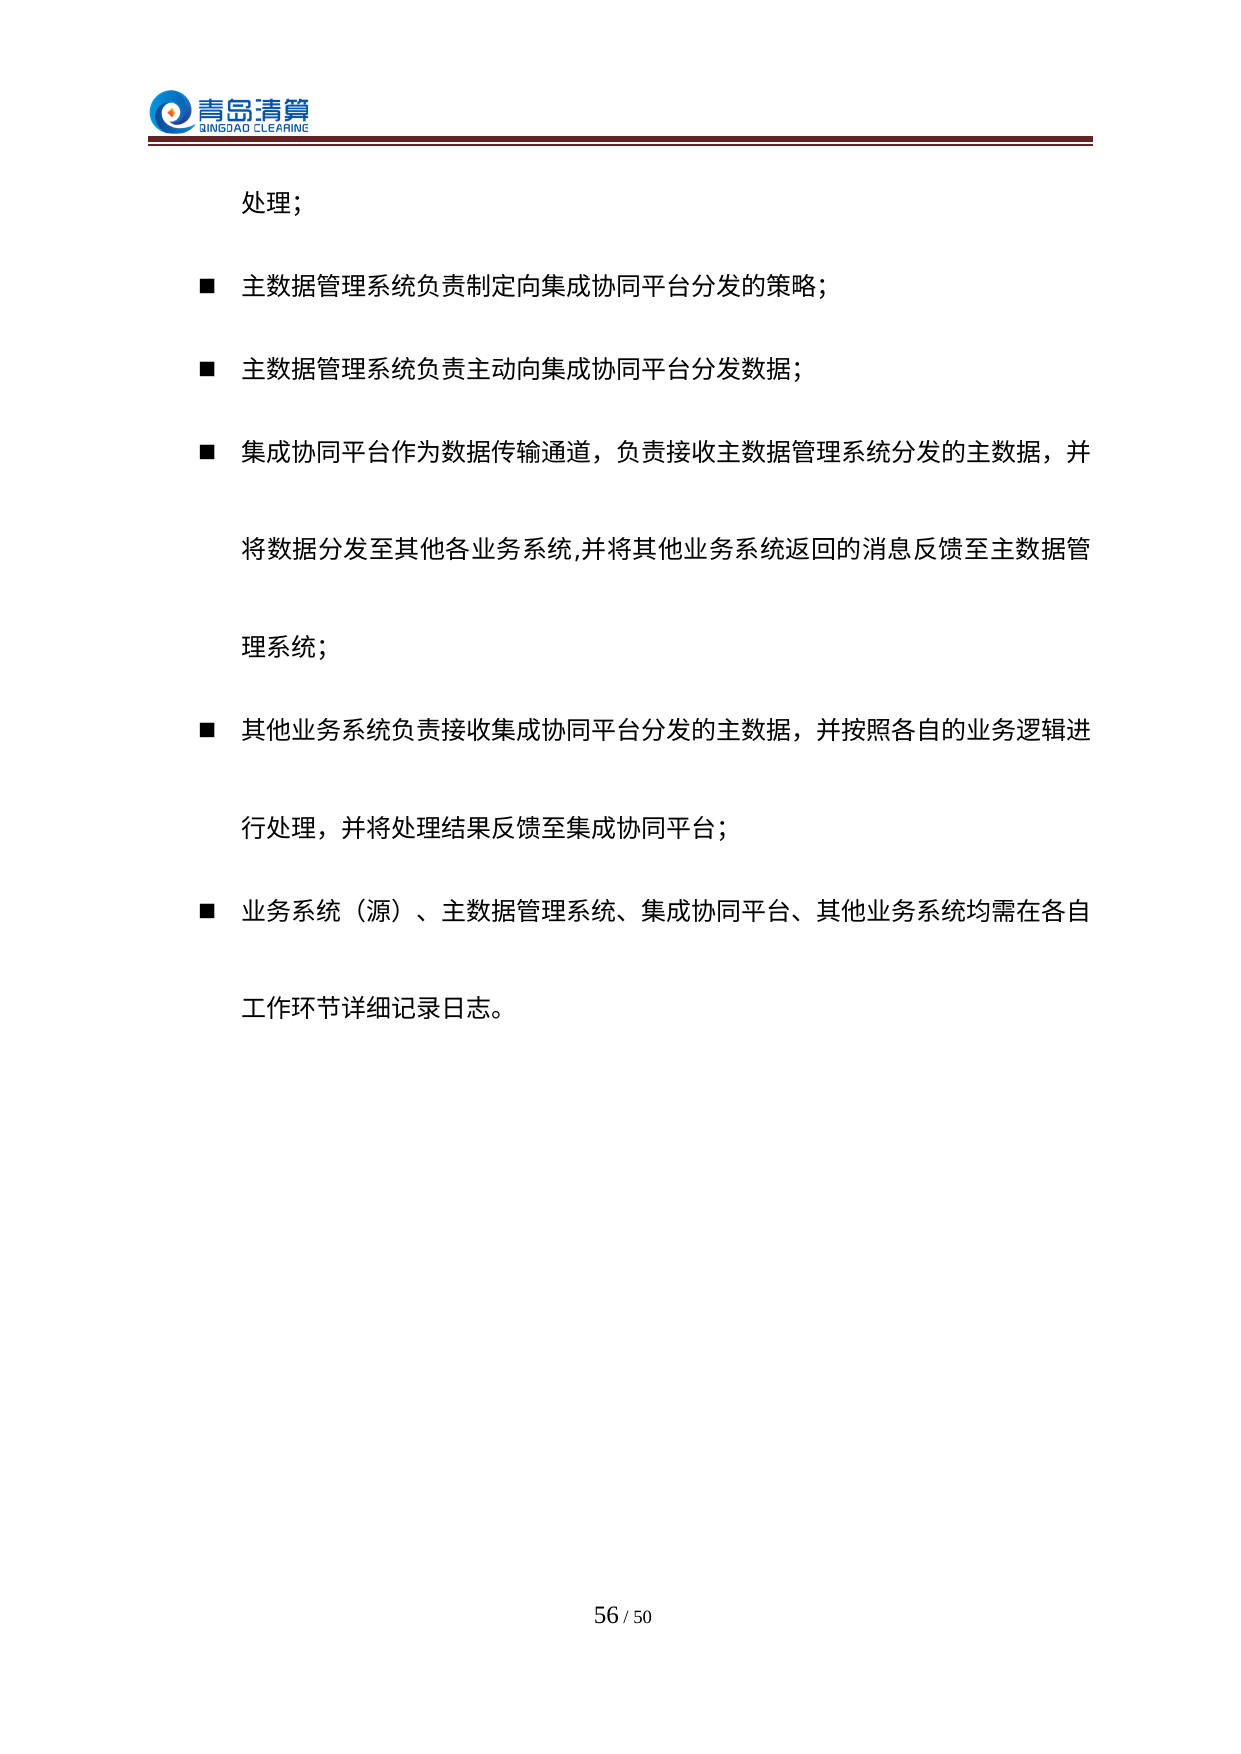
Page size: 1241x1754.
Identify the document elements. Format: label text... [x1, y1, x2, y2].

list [198, 169, 1093, 234]
list 集成协同平台作为数据传输通道，负责接收主数据管理系统分发的主数据，并将数据分发至其他各业务系统,并将其他业务系统返回的消息反馈至主数据管理系统； [198, 418, 1093, 678]
list 主数据管理系统负责主动向集成协同平台分发数据； [198, 335, 1093, 400]
list 主数据管理系统负责制定向集成协同平台分发的策略； [198, 252, 1093, 317]
list 其他业务系统负责接收集成协同平台分发的主数据，并按照各自的业务逻辑进行处理，并将处理结果反馈至集成协同平台； [198, 696, 1093, 859]
picture [147, 88, 309, 134]
list 业务系统（源）、主数据管理系统、集成协同平台、其他业务系统均需在各自工作环节详细记录日志。 [198, 877, 1093, 1039]
